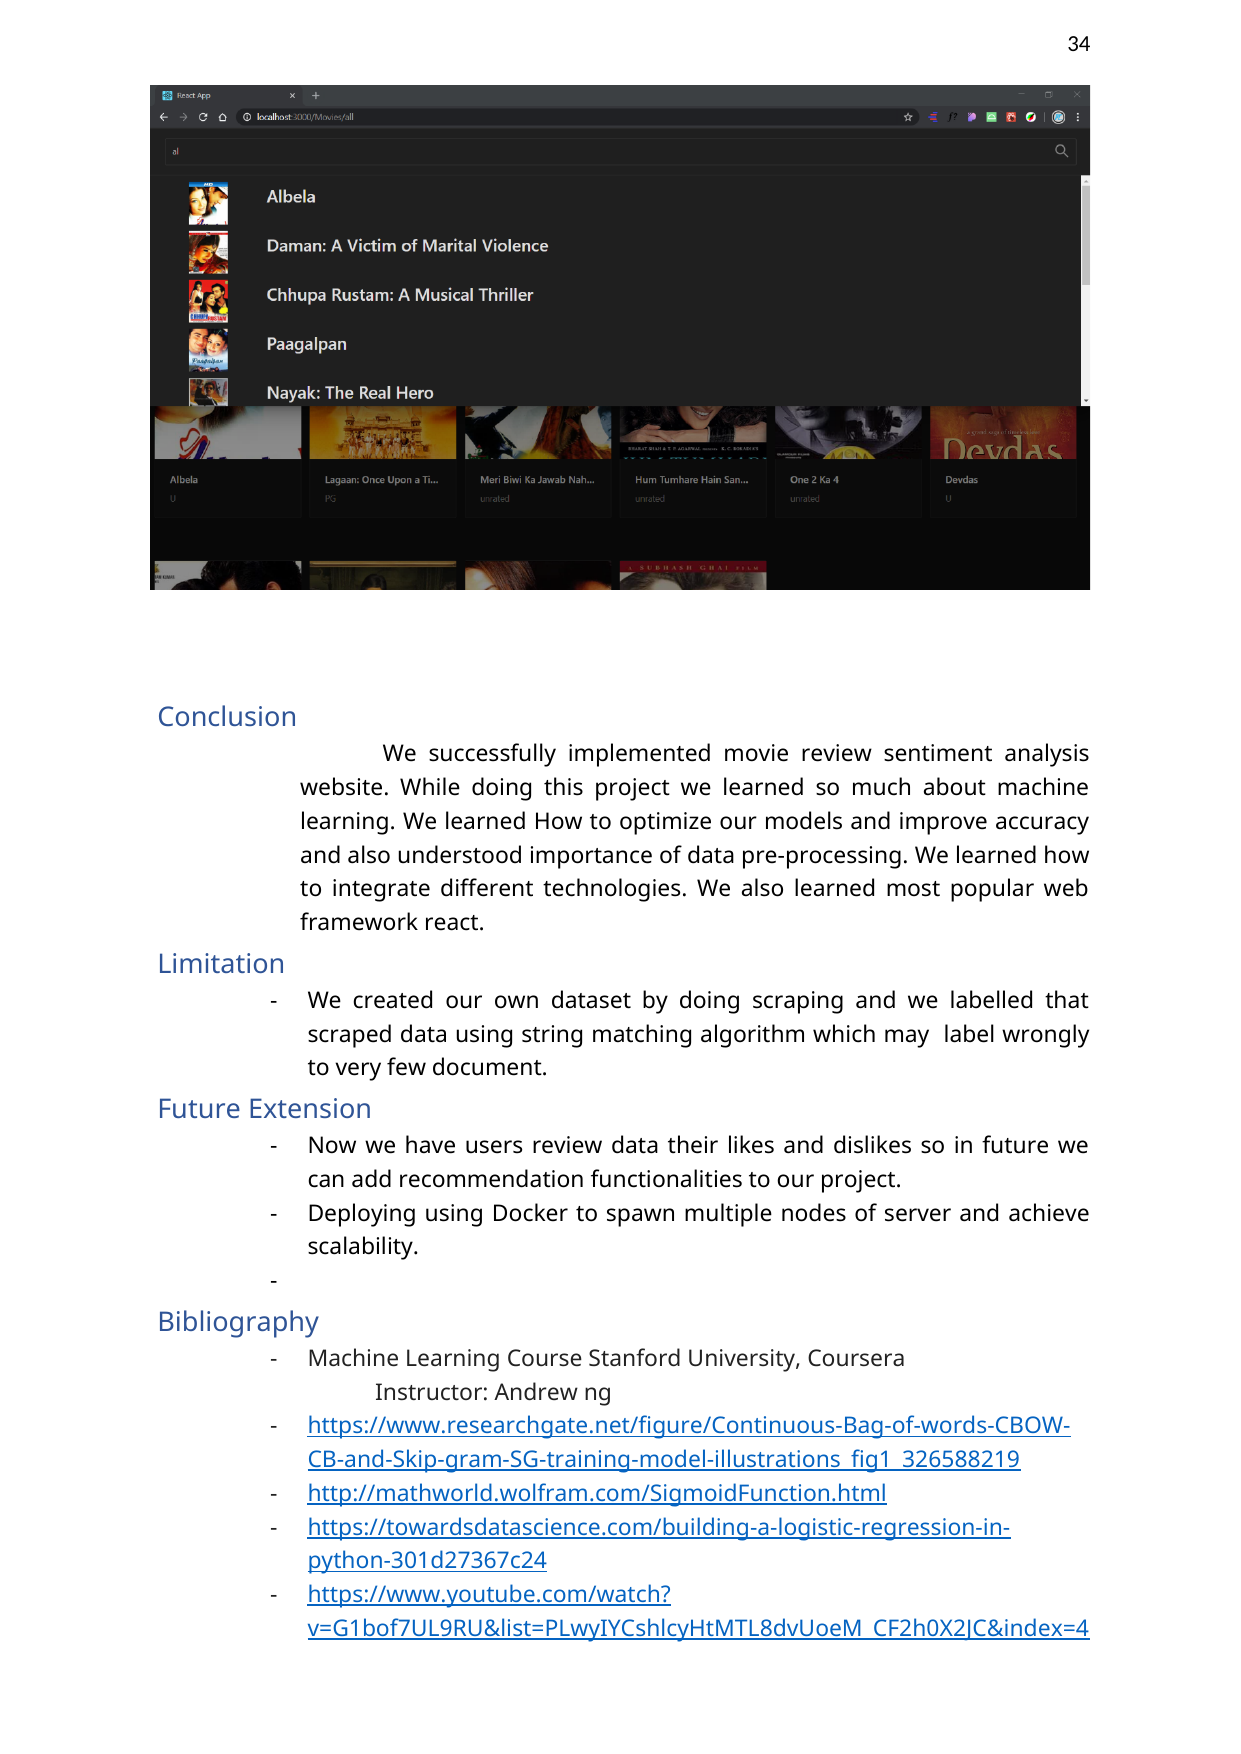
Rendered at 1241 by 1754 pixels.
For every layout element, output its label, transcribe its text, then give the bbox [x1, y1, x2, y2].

subtitle Conclusion [150, 698, 1090, 734]
picture [150, 85, 1091, 590]
list https://www.youtube.com/watch?v=G1bof7UL9RU&list=PLwyIYCshlcyHtMTL8dvUoeM_CF2h0X2JC&index=4 [270, 1578, 1090, 1643]
list Instructor: Andrew ng [375, 1376, 1090, 1407]
list https://towardsdatascience.com/building-a-logistic-regression-in-python-301d27367c24 [270, 1511, 1090, 1576]
list Deploying using Docker to spawn multiple nodes of server and achieve scalability. [270, 1197, 1090, 1262]
list We created our own dataset by doing scraping and we labelled that scraped data using string matching algorithm which may label wrongly to very few document. [270, 984, 1090, 1083]
list http://mathworld.wolfram.com/SigmoidFunction.html [270, 1477, 1090, 1508]
list Now we have users review data their likes and dislikes so in future we can add recommendation functionalities to our project. [270, 1129, 1090, 1194]
list Machine Learning Course Stanford University, Coursera [270, 1342, 1090, 1373]
subtitle Future Extension [150, 1089, 1090, 1126]
subtitle Limitation [150, 944, 1090, 981]
subtitle Bibliography [150, 1302, 1090, 1339]
list https://www.researchgate.net/figure/Continuous-Bag-of-words-CBOW-CB-and-Skip-gram-SG-training-model-illustrations_fig1_326588219 [270, 1409, 1090, 1474]
list We successfully implemented movie review sentiment analysis website. While doing this project we learned so much about machine learning. We learned How to optimize our models and improve accuracy and also understood importance of data pre-processing. We learned how to integrate different technologies. We also learned most popular web framework react. [300, 737, 1090, 937]
